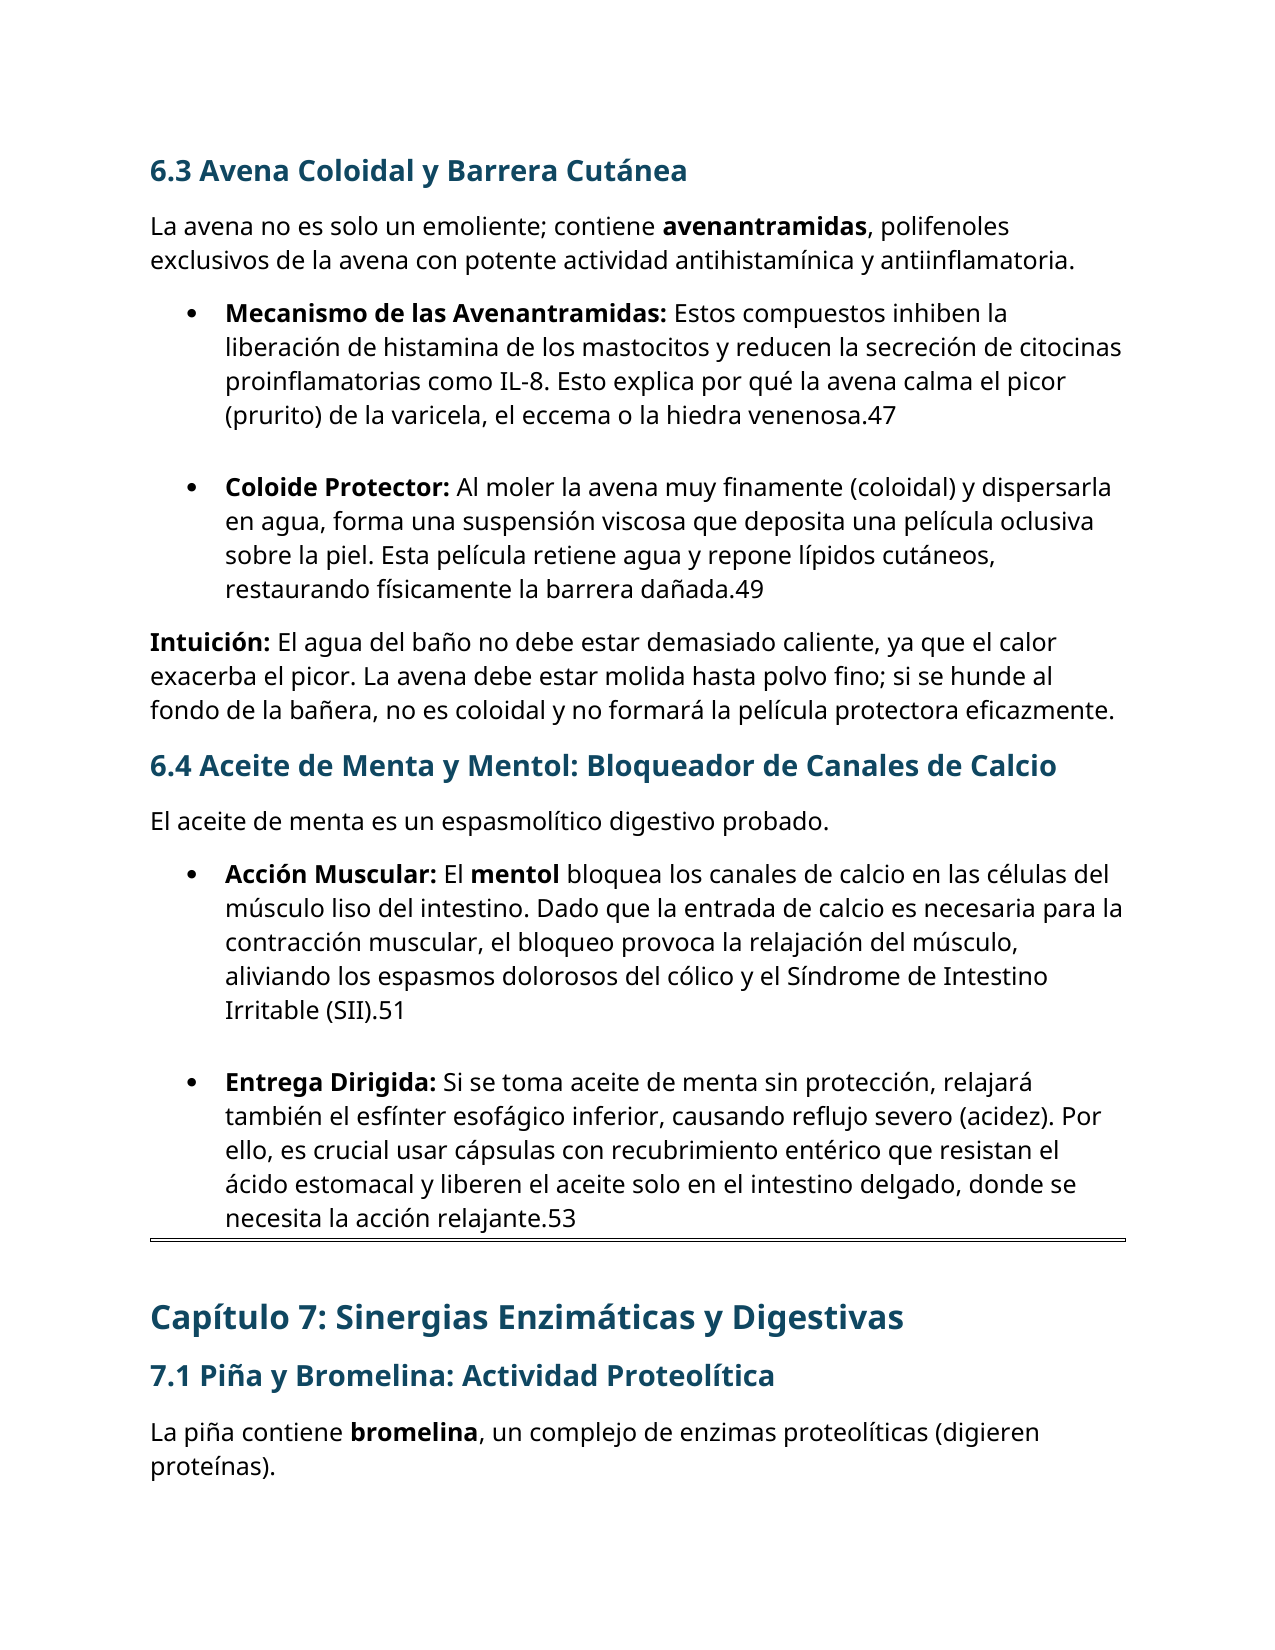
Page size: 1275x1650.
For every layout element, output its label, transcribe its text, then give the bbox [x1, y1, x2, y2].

text La piña contiene bromelina, un complejo de enzimas proteolíticas (digieren proteínas). [150, 1414, 1125, 1482]
list Entrega Dirigida: Si se toma aceite de menta sin protección, relajará también el esfínter esofágico inferior, causando reflujo severo (acidez). Por ello, es crucial usar cápsulas con recubrimiento entérico que resistan el ácido estomacal y liberen el aceite solo en el intestino delgado, donde se necesita la acción relajante.53 [187, 1065, 1125, 1235]
list Acción Muscular: El mentol bloquea los canales de calcio en las células del músculo liso del intestino. Dado que la entrada de calcio es necesaria para la contracción muscular, el bloqueo provoca la relajación del músculo, aliviando los espasmos dolorosos del cólico y el Síndrome de Intestino Irritable (SII).51 [187, 857, 1125, 1061]
subtitle 7.1 Piña y Bromelina: Actividad Proteolítica [150, 1356, 1125, 1395]
subtitle Capítulo 7: Sinergias Enzimáticas y Digestivas [150, 1294, 1125, 1339]
text El aceite de menta es un espasmolítico digestivo probado. [150, 804, 1125, 838]
subtitle 6.4 Aceite de Menta y Mentol: Bloqueador de Canales de Calcio [150, 745, 1125, 785]
subtitle 6.3 Avena Coloidal y Barrera Cutánea [150, 150, 1125, 190]
list Coloide Protector: Al moler la avena muy finamente (coloidal) y dispersarla en agua, forma una suspensión viscosa que deposita una película oclusiva sobre la piel. Esta película retiene agua y repone lípidos cutáneos, restaurando físicamente la barrera dañada.49 [187, 469, 1125, 606]
list Mecanismo de las Avenantramidas: Estos compuestos inhiben la liberación de histamina de los mastocitos y reducen la secreción de citocinas proinflamatorias como IL-8. Esto explica por qué la avena calma el picor (prurito) de la varicela, el eccema o la hiedra venenosa.47 [187, 295, 1125, 466]
text La avena no es solo un emoliente; contiene avenantramidas, polifenoles exclusivos de la avena con potente actividad antihistamínica y antiinflamatoria. [150, 208, 1125, 277]
text Intuición: El agua del baño no debe estar demasiado caliente, ya que el calor exacerba el picor. La avena debe estar molida hasta polvo fino; si se hunde al fondo de la bañera, no es coloidal y no formará la película protectora eficazmente. [150, 624, 1125, 727]
